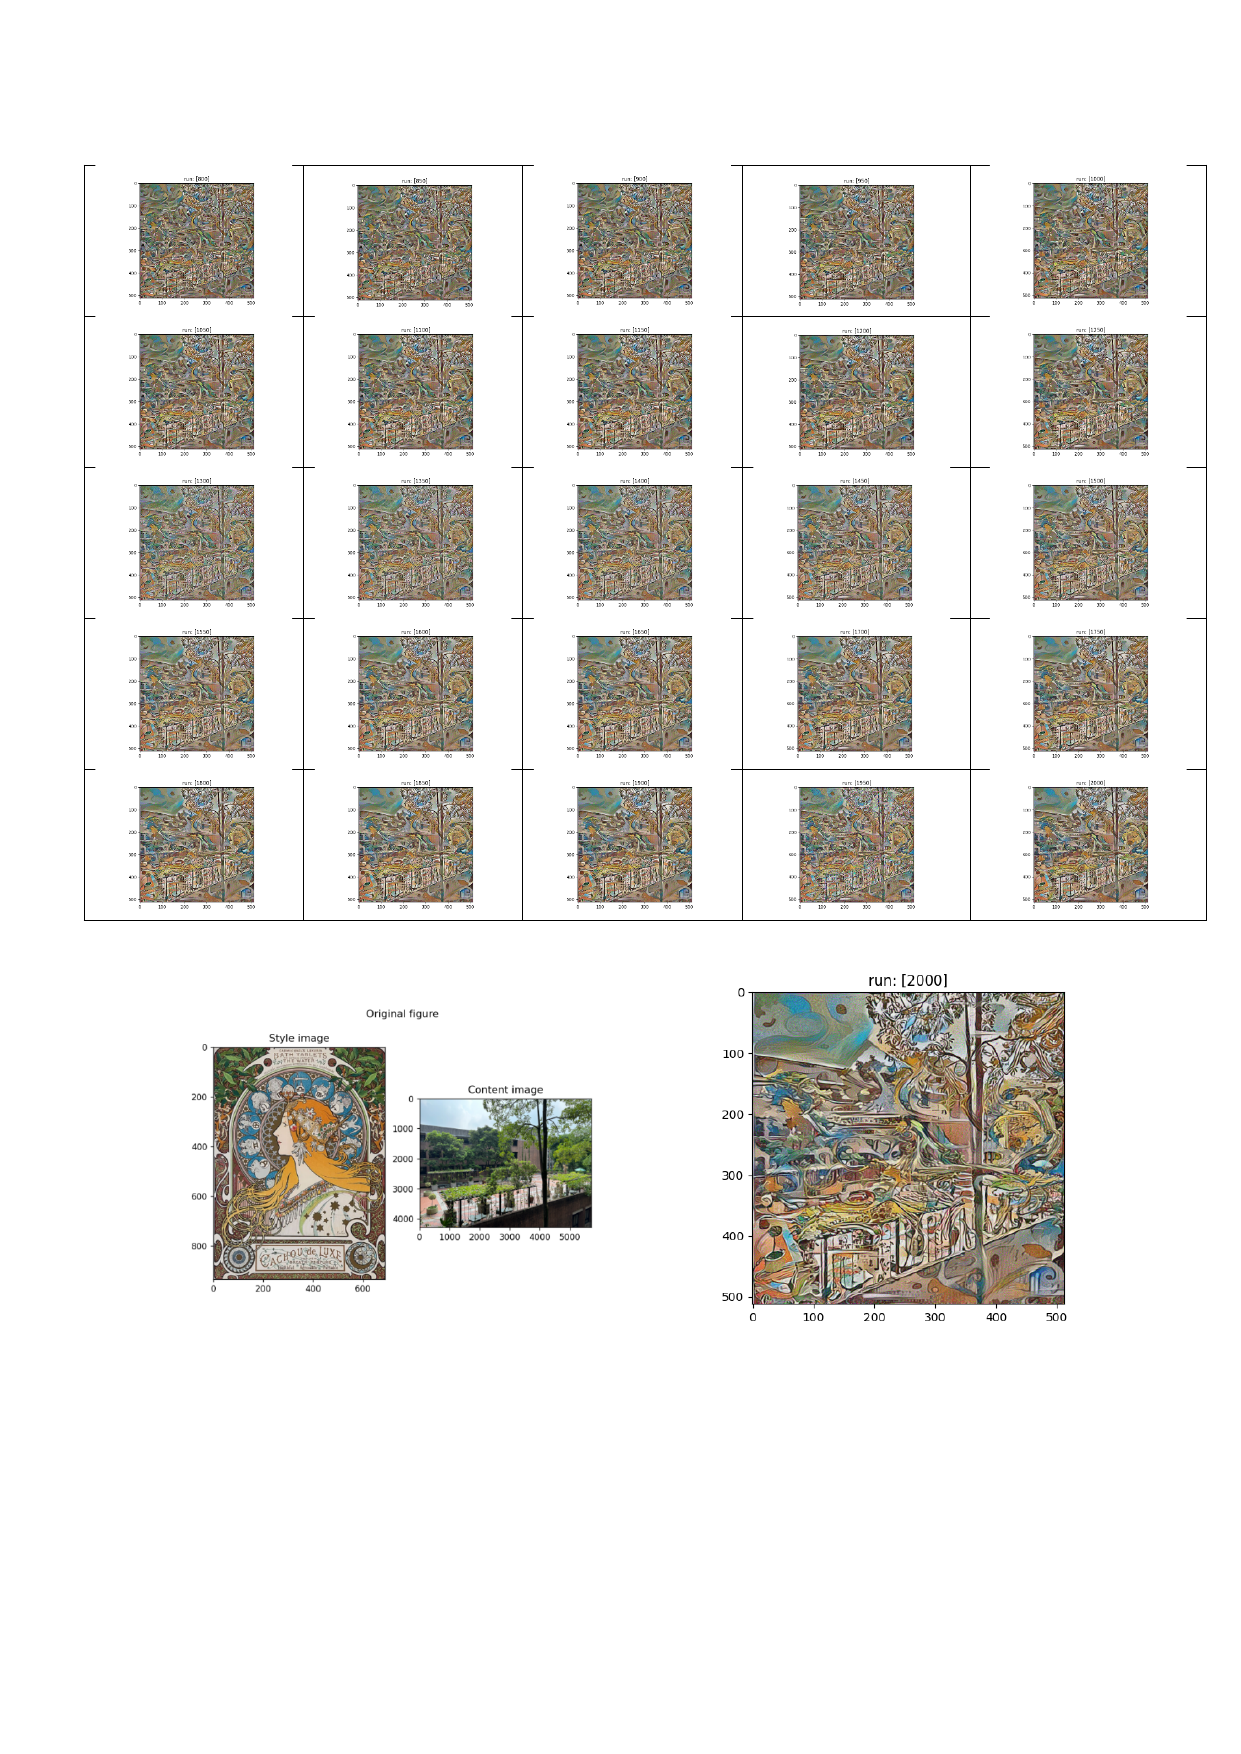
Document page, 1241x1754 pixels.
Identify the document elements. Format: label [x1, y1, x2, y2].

picture [533, 165, 731, 314]
picture [169, 994, 608, 1323]
table_cell [304, 166, 522, 316]
picture [753, 618, 951, 767]
table_cell [971, 317, 1206, 467]
table_cell [523, 619, 742, 769]
table_cell [971, 468, 1206, 618]
picture [95, 165, 293, 314]
table_cell [85, 468, 303, 618]
picture [533, 316, 731, 465]
table_cell [743, 770, 970, 920]
table_cell [304, 317, 522, 467]
picture [313, 167, 512, 465]
picture [631, 943, 1171, 1348]
picture [95, 618, 293, 767]
picture [755, 317, 953, 465]
picture [533, 769, 731, 918]
table_cell [971, 619, 1206, 769]
table_cell [743, 619, 970, 769]
picture [95, 316, 293, 465]
picture [95, 769, 293, 918]
picture [314, 618, 512, 767]
picture [753, 467, 951, 616]
picture [314, 769, 512, 918]
table_cell [304, 468, 522, 618]
picture [755, 770, 953, 918]
table_cell [85, 317, 303, 467]
picture [533, 618, 731, 767]
table_cell [523, 468, 742, 618]
picture [989, 467, 1187, 616]
table_cell [304, 619, 522, 769]
table_cell [304, 770, 522, 920]
table_cell [523, 770, 742, 920]
table_cell [971, 770, 1206, 920]
table_cell [85, 770, 303, 920]
table_cell [971, 166, 1206, 316]
table_cell [743, 468, 970, 618]
picture [989, 165, 1187, 314]
table_cell [743, 166, 970, 316]
table_cell [85, 166, 303, 316]
picture [989, 769, 1187, 918]
table_cell [523, 166, 742, 316]
picture [989, 316, 1187, 465]
picture [314, 467, 512, 616]
picture [95, 467, 293, 616]
table_cell [523, 317, 742, 467]
picture [533, 467, 731, 616]
picture [755, 167, 953, 315]
table_cell [743, 317, 970, 467]
table_cell [85, 619, 303, 769]
picture [989, 618, 1187, 767]
